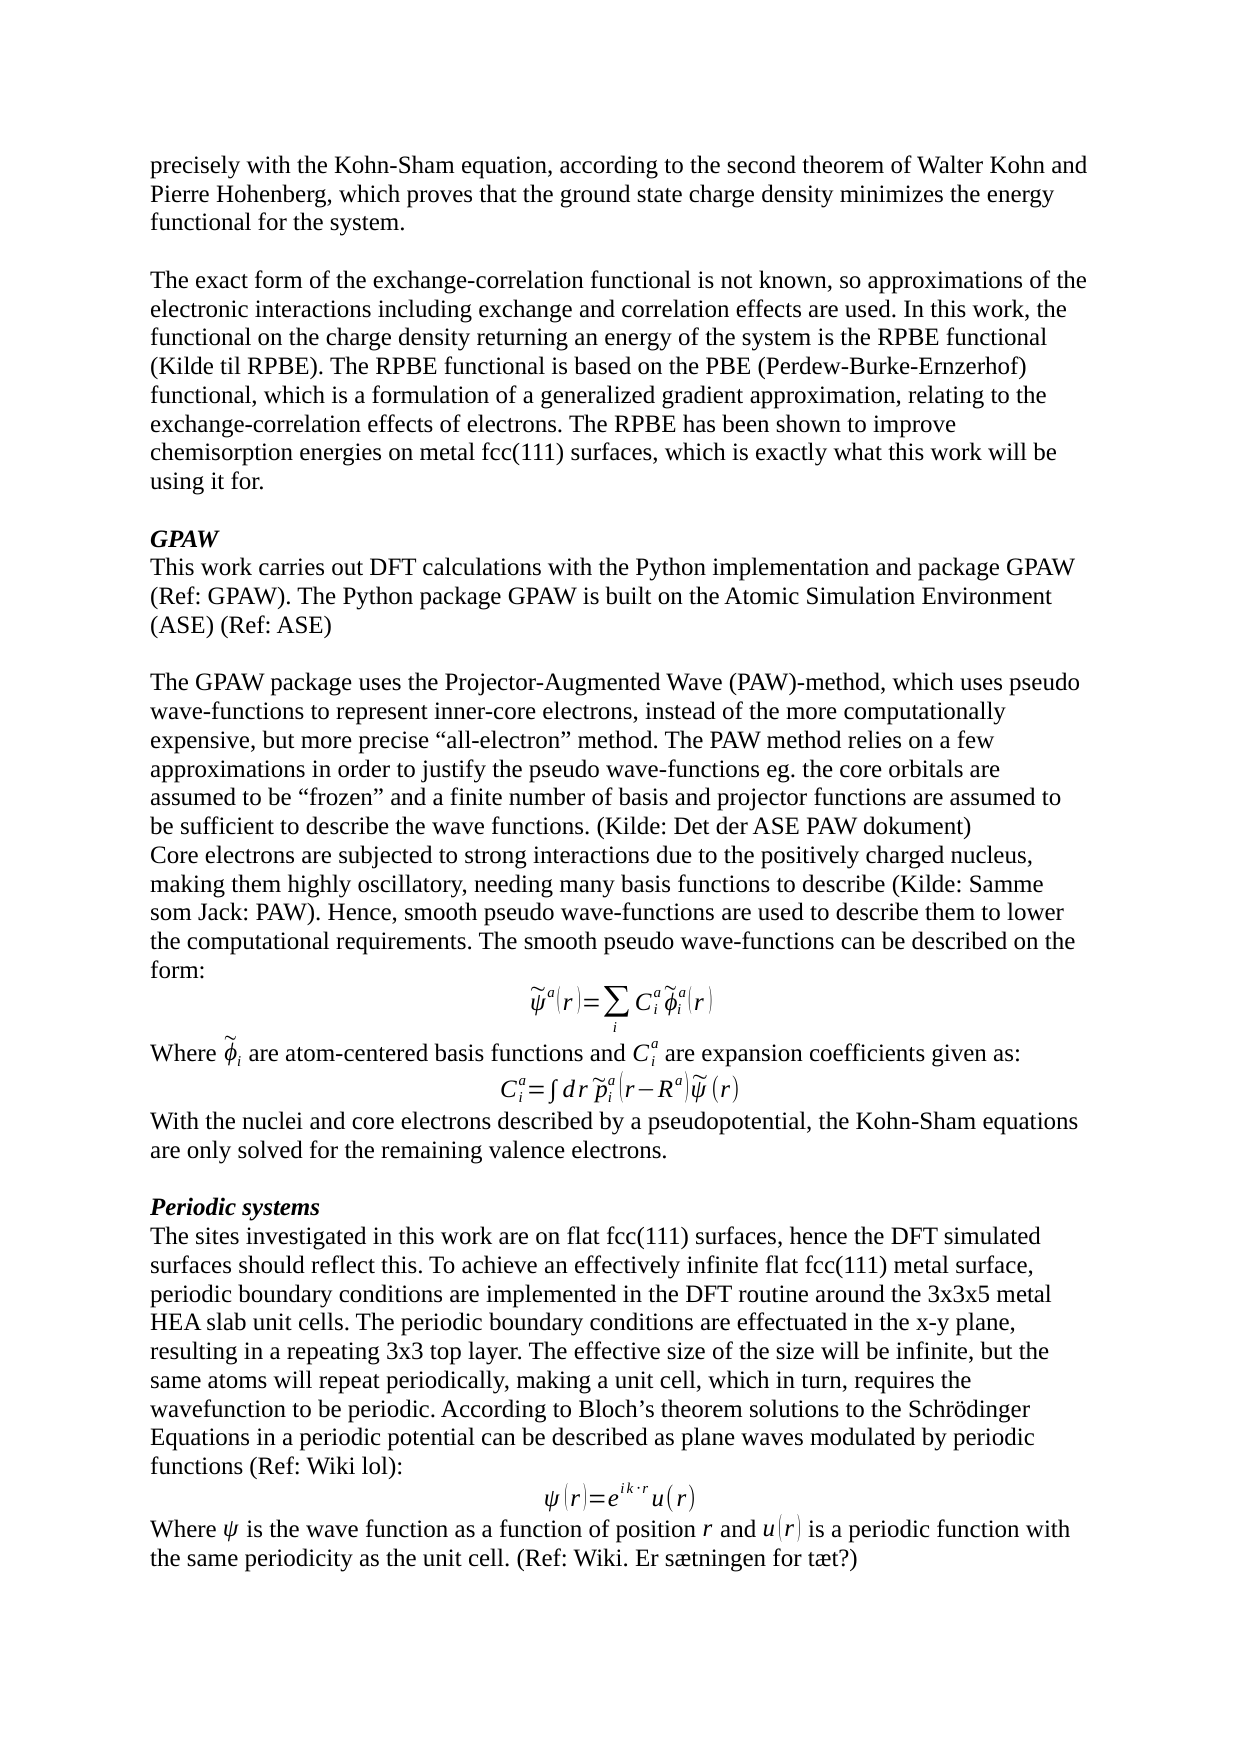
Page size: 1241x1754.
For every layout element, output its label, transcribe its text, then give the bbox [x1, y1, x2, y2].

text Periodic systems [150, 1192, 1090, 1221]
text GPAW [150, 524, 1090, 552]
text The exact form of the exchange-correlation functional is not known, so approximations of the electronic interactions including exchange and correlation effects are used. In this work, the functional on the charge density returning an energy of the system is the RPBE functional (Kilde til RPBE). The RPBE functional is based on the PBE (Perdew-Burke-Ernzerhof) functional, which is a formulation of a generalized gradient approximation, relating to the exchange-correlation effects of electrons. The RPBE has been shown to improve chemisorption energies on metal fcc(111) surfaces, which is exactly what this work will be using it for. [150, 265, 1090, 495]
text Where is the wave function as a function of position and is a periodic function with the same periodicity as the unit cell. (Ref: Wiki. Er sætningen for tæt?) [150, 1513, 1090, 1572]
text This work carries out DFT calculations with the Python implementation and package GPAW (Ref: GPAW). The Python package GPAW is built on the Atomic Simulation Environment (ASE) (Ref: ASE) [150, 552, 1090, 639]
text The GPAW package uses the Projector-Augmented Wave (PAW)-method, which uses pseudo wave-functions to represent inner-core electrons, instead of the more computationally expensive, but more precise “all-electron” method. The PAW method relies on a few approximations in order to justify the pseudo wave-functions eg. the core orbitals are assumed to be “frozen” and a finite number of basis and projector functions are assumed to be sufficient to describe the wave functions. (Kilde: Det der ASE PAW dokument) [150, 667, 1090, 840]
text Core electrons are subjected to strong interactions due to the positively charged nucleus, making them highly oscillatory, needing many basis functions to describe (Kilde: Samme som Jack: PAW). Hence, smooth pseudo wave-functions are used to describe them to lower the computational requirements. The smooth pseudo wave-functions can be described on the form: [150, 840, 1090, 984]
text Where are atom-centered basis functions and are expansion coefficients given as: [150, 1035, 1090, 1070]
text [150, 150, 1090, 236]
text With the nuclei and core electrons described by a pseudopotential, the Kohn-Sham equations are only solved for the remaining valence electrons. [150, 1106, 1090, 1164]
text The sites investigated in this work are on flat fcc(111) surfaces, hence the DFT simulated surfaces should reflect this. To achieve an effectively infinite flat fcc(111) metal surface, periodic boundary conditions are implemented in the DFT routine around the 3x3x5 metal HEA slab unit cells. The periodic boundary conditions are effectuated in the x-y plane, resulting in a repeating 3x3 top layer. The effective size of the size will be infinite, but the same atoms will repeat periodically, making a unit cell, which in turn, requires the wavefunction to be periodic. According to Bloch’s theorem solutions to the Schrödinger Equations in a periodic potential can be described as plane waves modulated by periodic functions (Ref: Wiki lol): [150, 1221, 1090, 1480]
